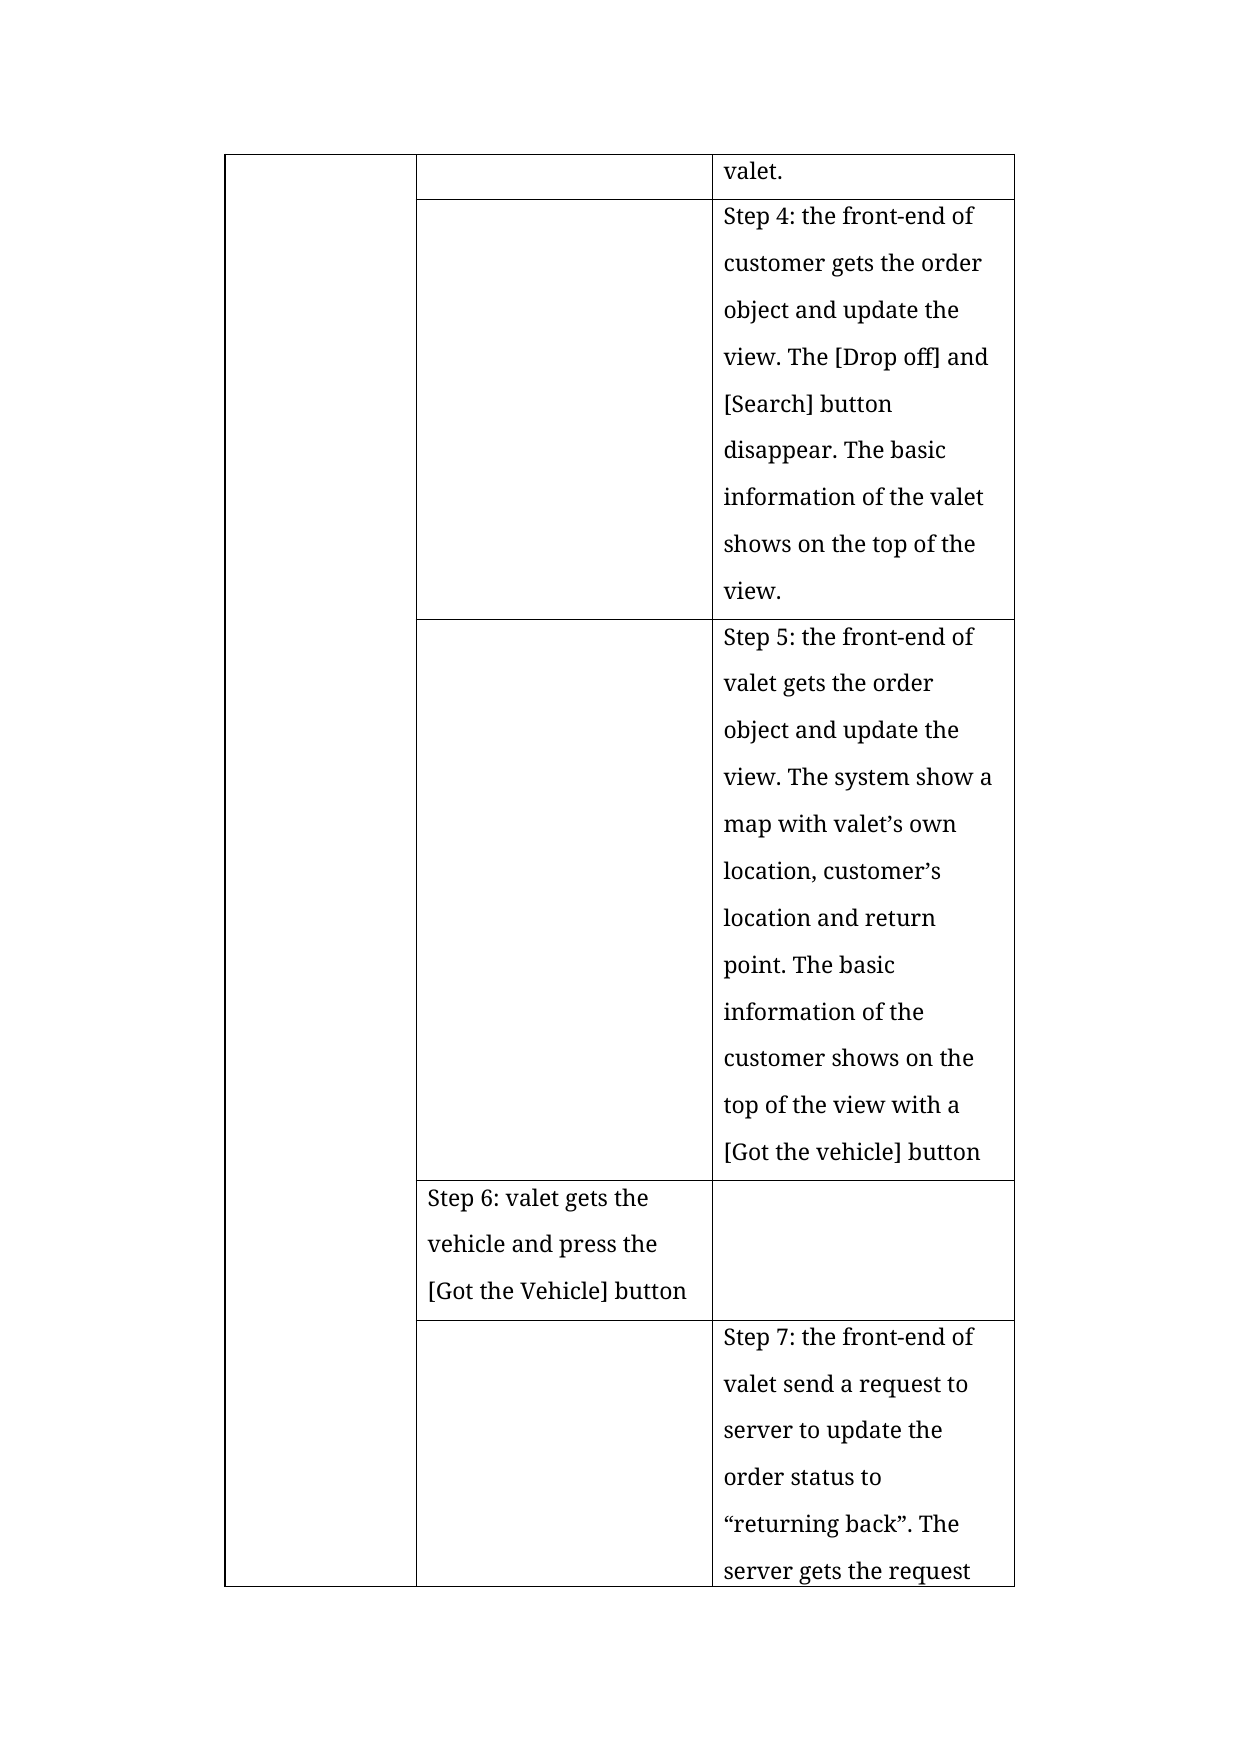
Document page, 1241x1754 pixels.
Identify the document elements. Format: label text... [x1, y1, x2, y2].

table_cell [417, 1321, 712, 1586]
table_cell Step 6: valet gets the vehicle and press the [Got the Vehicle] button [417, 1181, 712, 1319]
table_cell Step 4: the front-end of customer gets the order object and update the view. The [Drop off] and [Search] button disappear. The basic information of the valet shows on the top of the view. [713, 200, 1014, 619]
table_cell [713, 1321, 1014, 1586]
table_cell [713, 1181, 1014, 1319]
table_cell [417, 200, 712, 619]
table_cell [417, 620, 712, 1180]
table_cell Step 5: the front-end of valet gets the order object and update the view. The system show a map with valet’s own location, customer’s location and return point. The basic information of the customer shows on the top of the view with a [Got the vehicle] button [713, 620, 1014, 1180]
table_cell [713, 155, 1014, 199]
table_cell [417, 155, 712, 199]
